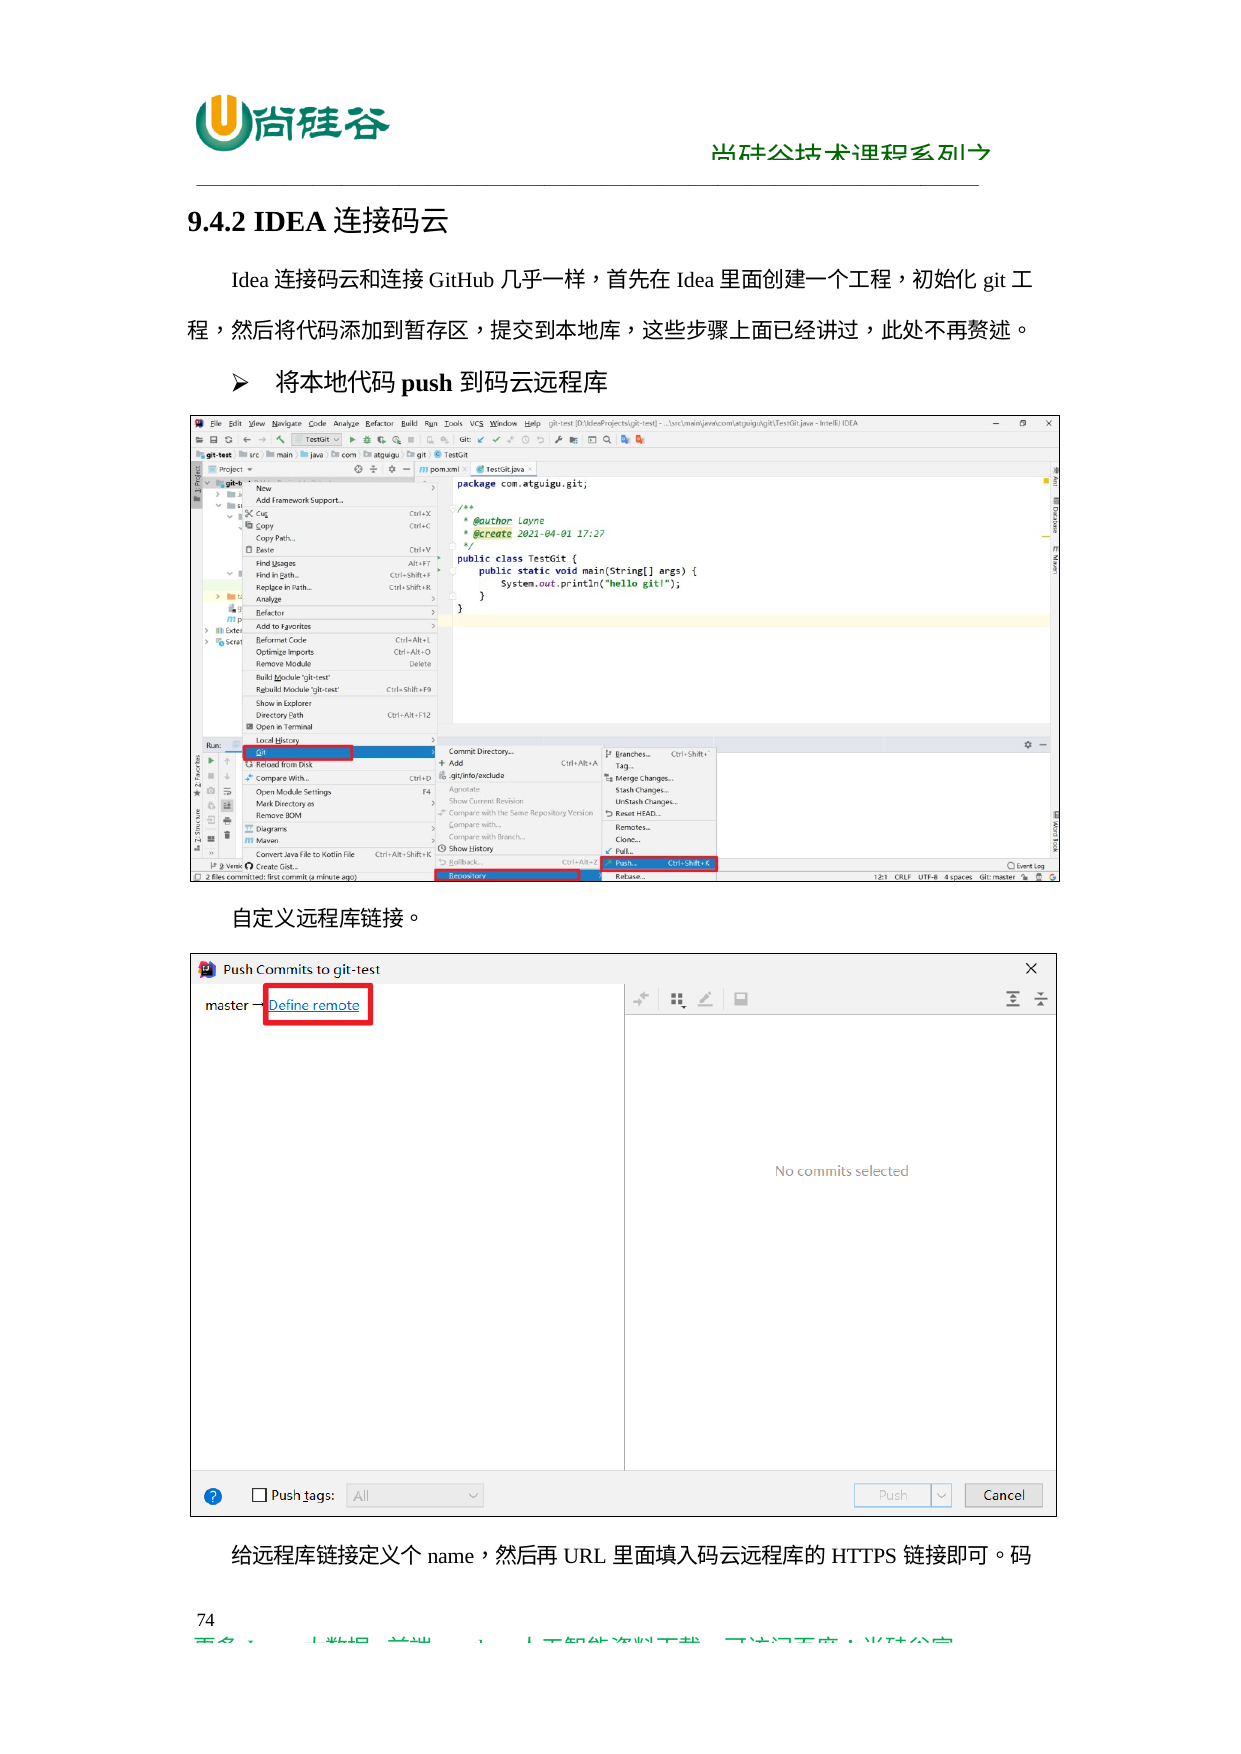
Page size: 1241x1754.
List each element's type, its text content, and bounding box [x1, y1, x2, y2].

list 将本地代码 push 到码云远程库 [231, 367, 1076, 397]
text 给远程库链接定义个 name，然后再 URL 里面填入码云远程库的 HTTPS 链接即可。码 [231, 1540, 1076, 1570]
picture [191, 416, 1059, 881]
text Idea 连接码云和连接 GitHub 几乎一样，首先在 Idea 里面创建一个工程，初始化 git 工程，然后将代码添加到暂存区，提交到本地库，这些步骤上面已经讲过，此处不再赘述。 [187, 264, 1054, 345]
picture [191, 954, 1056, 1516]
list IDEA 连接码云 [187, 200, 1076, 240]
picture [187, 88, 395, 157]
